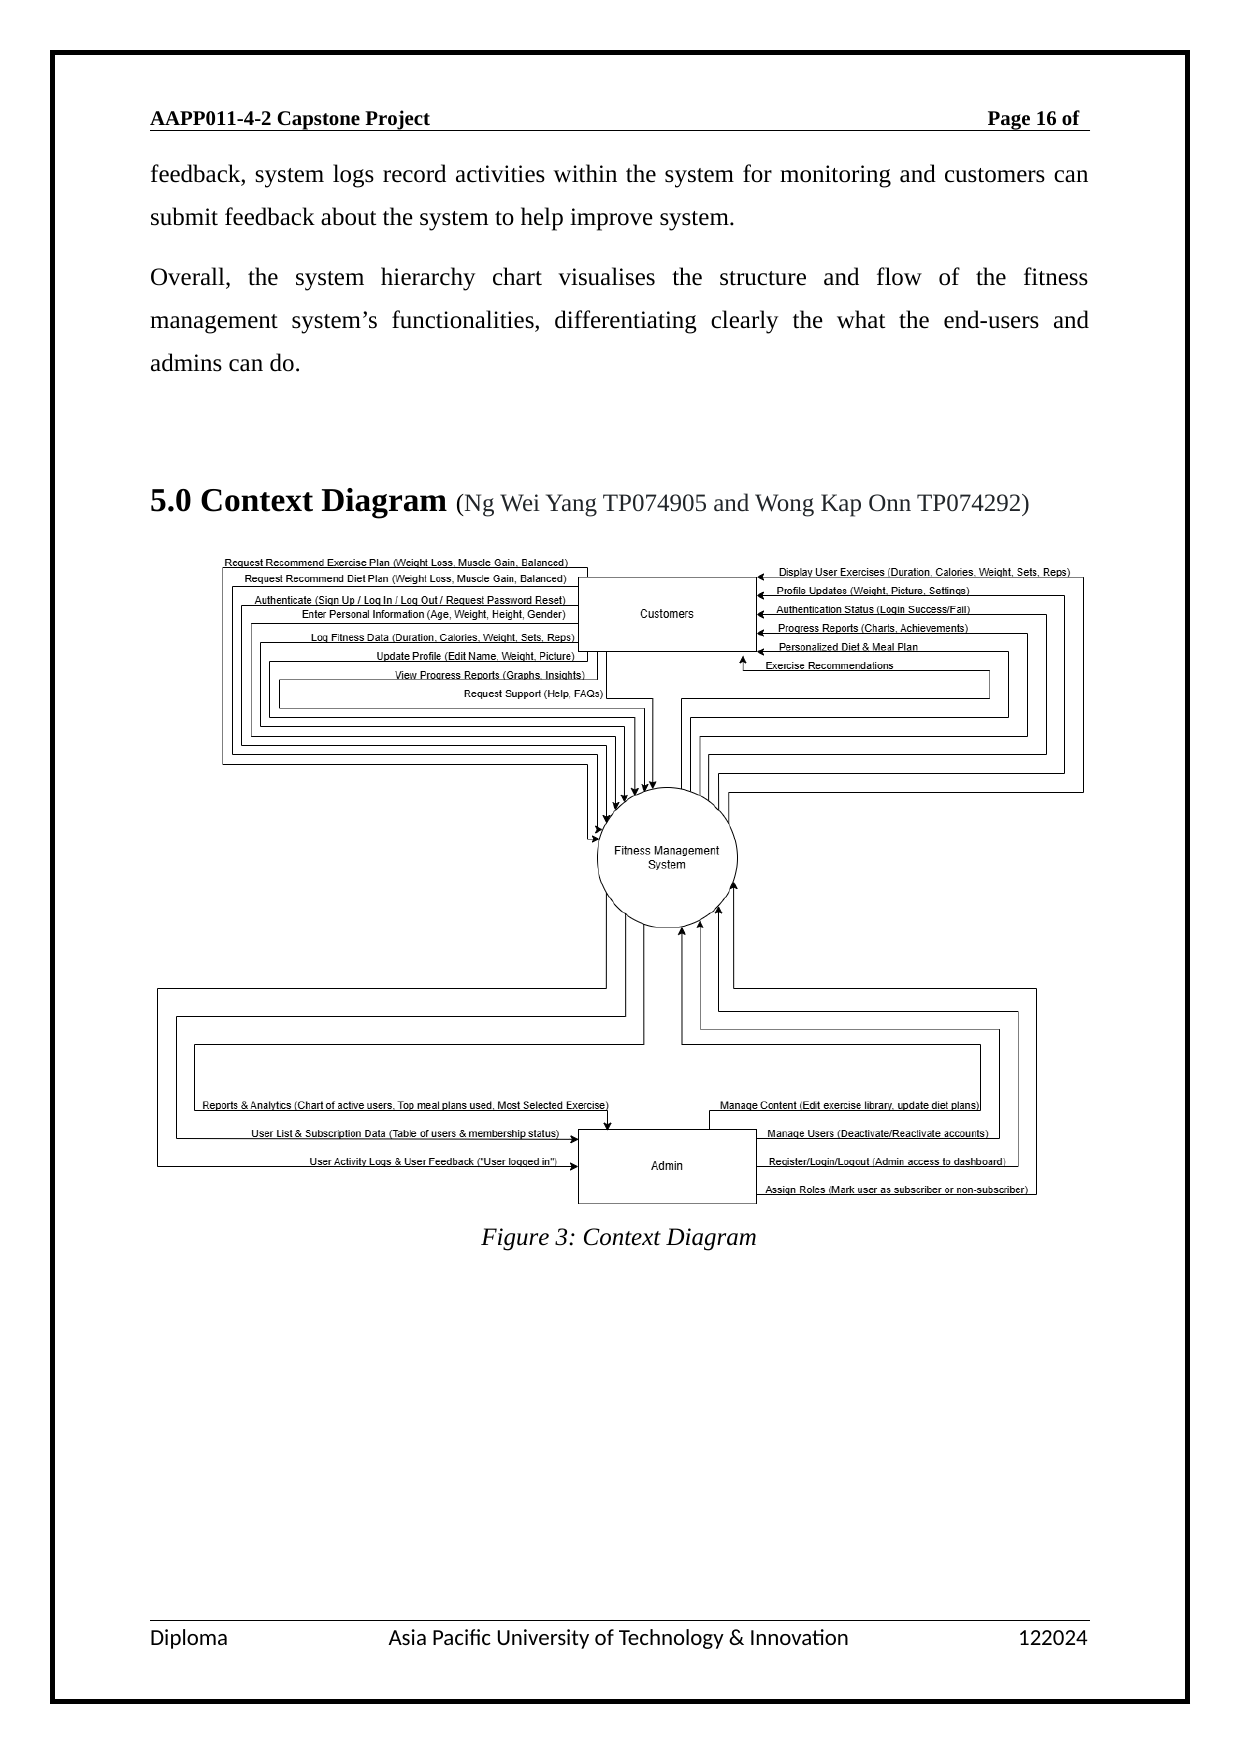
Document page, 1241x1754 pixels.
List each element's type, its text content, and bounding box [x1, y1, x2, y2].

subtitle 5.0 Context Diagram (Ng Wei Yang TP074905 and Wong Kap Onn TP074292) [150, 481, 1090, 519]
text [150, 159, 1090, 231]
picture [150, 548, 1091, 1204]
text Overall, the system hierarchy chart visualises the structure and flow of the fitness management system’s functionalities, differentiating clearly the what the end-users and admins can do. [150, 262, 1090, 377]
text Figure 3: Context Diagram [150, 1222, 1090, 1251]
